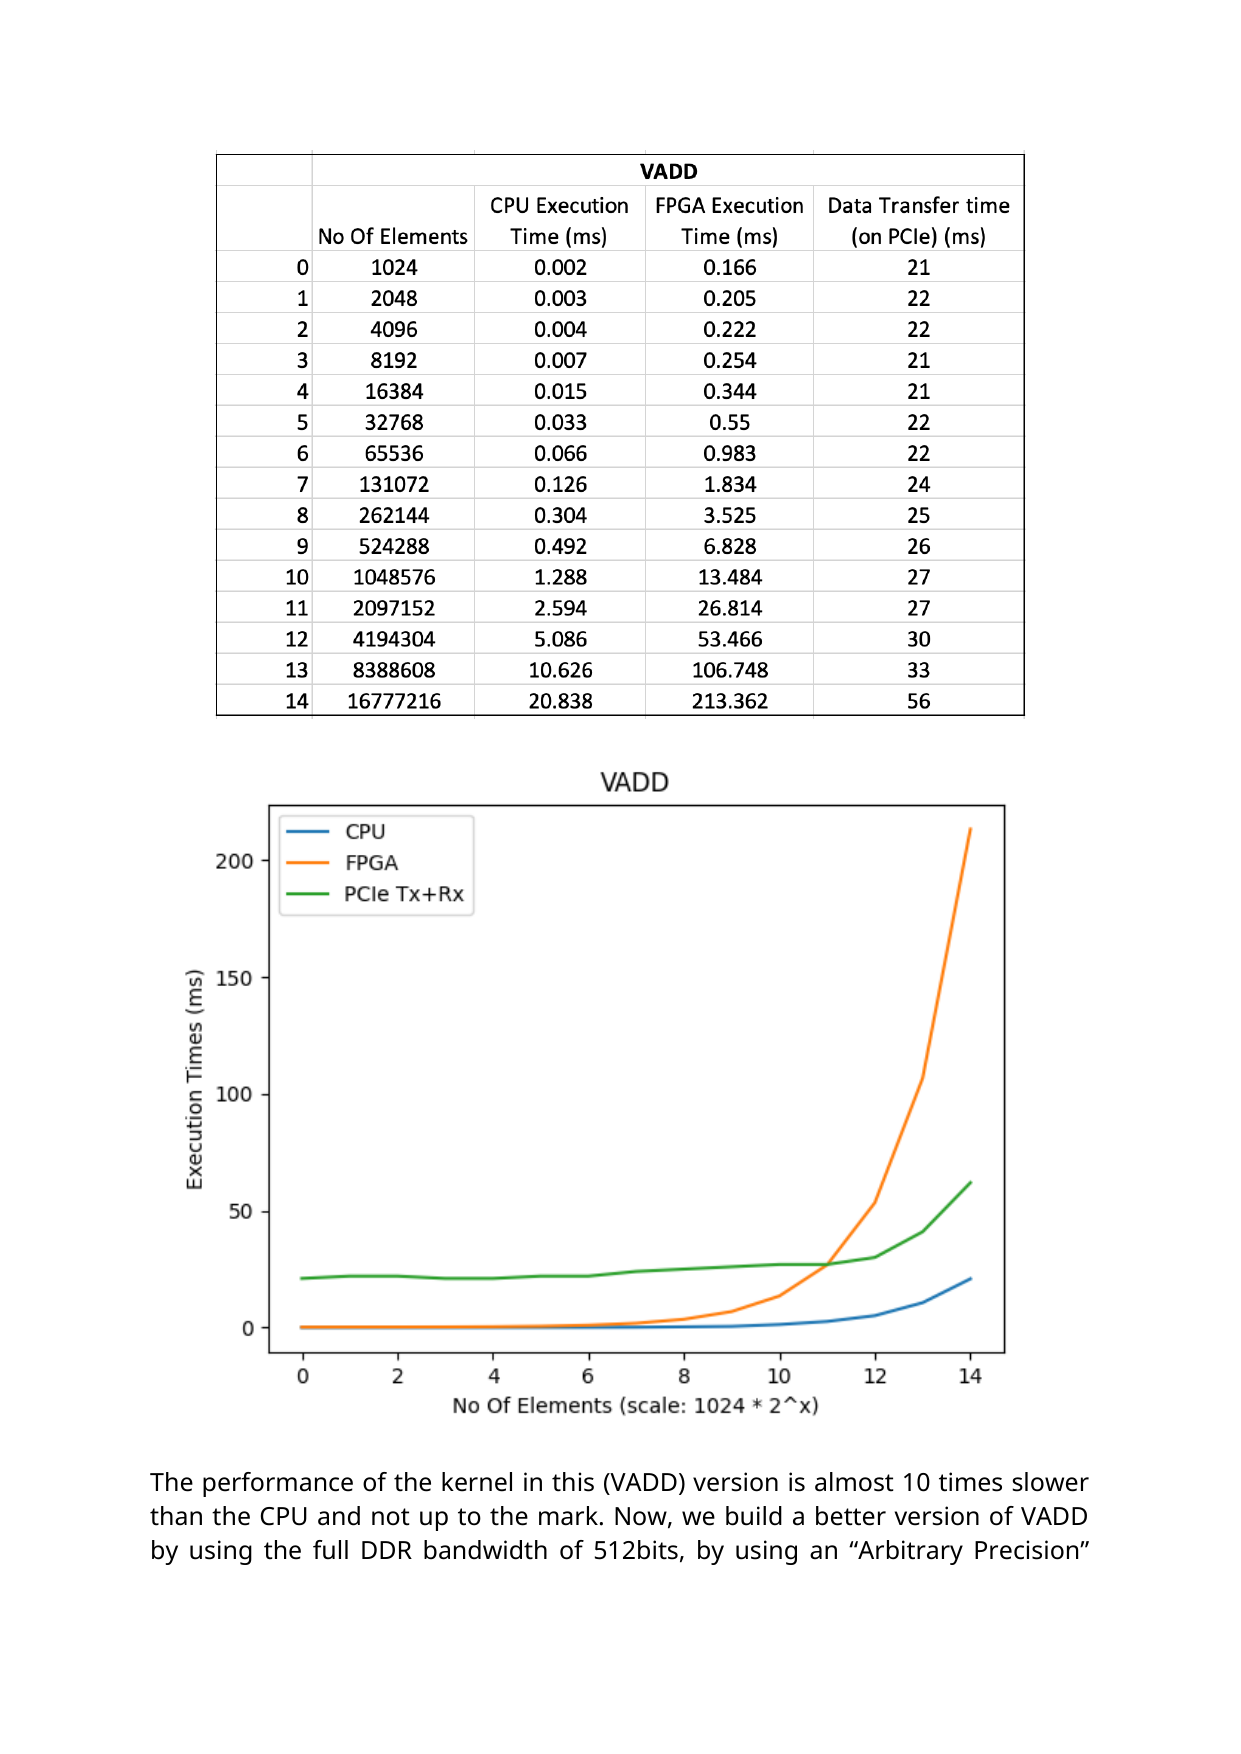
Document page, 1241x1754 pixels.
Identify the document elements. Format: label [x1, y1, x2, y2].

picture [150, 150, 1099, 1431]
text [150, 1465, 1090, 1567]
